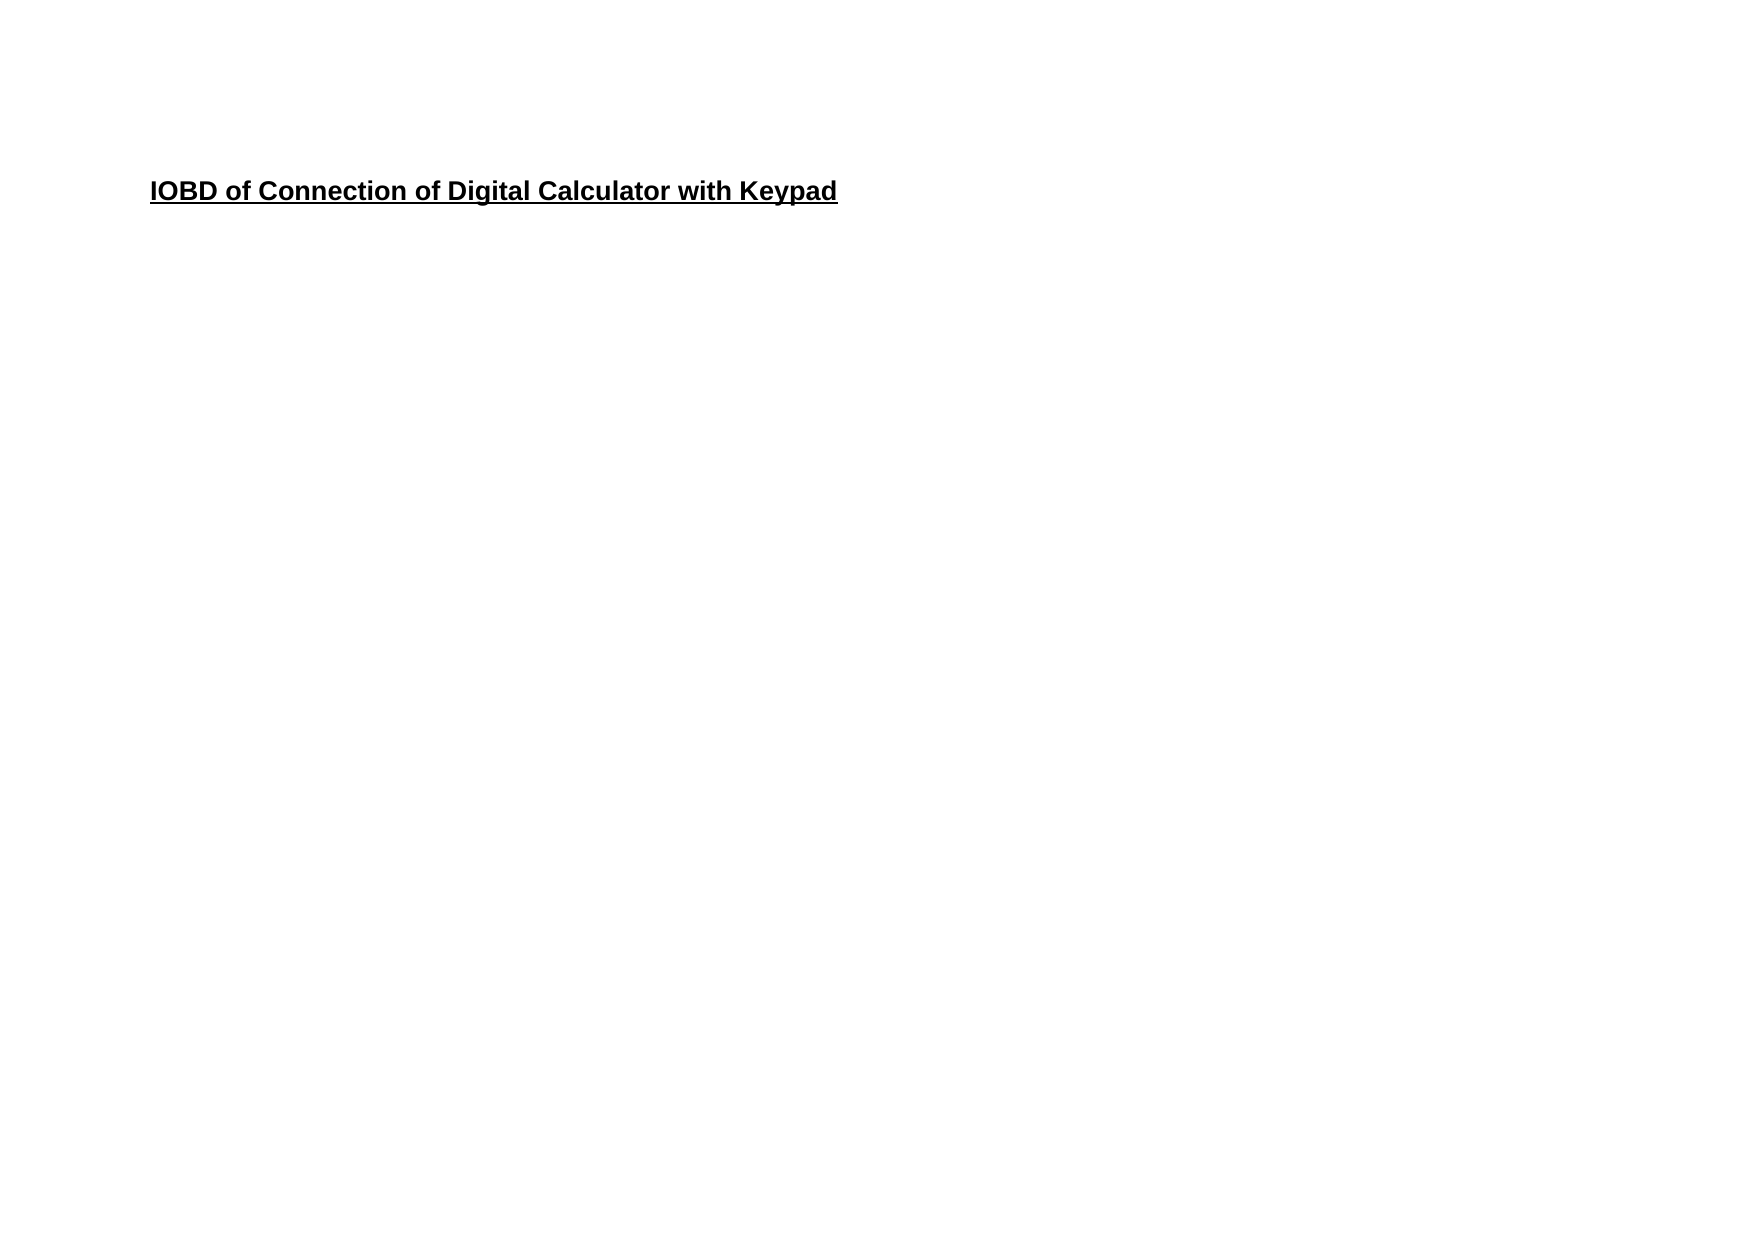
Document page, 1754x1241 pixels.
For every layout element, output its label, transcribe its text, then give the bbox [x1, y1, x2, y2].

text IOBD of Connection of Digital Calculator with Keypad [150, 175, 1604, 206]
